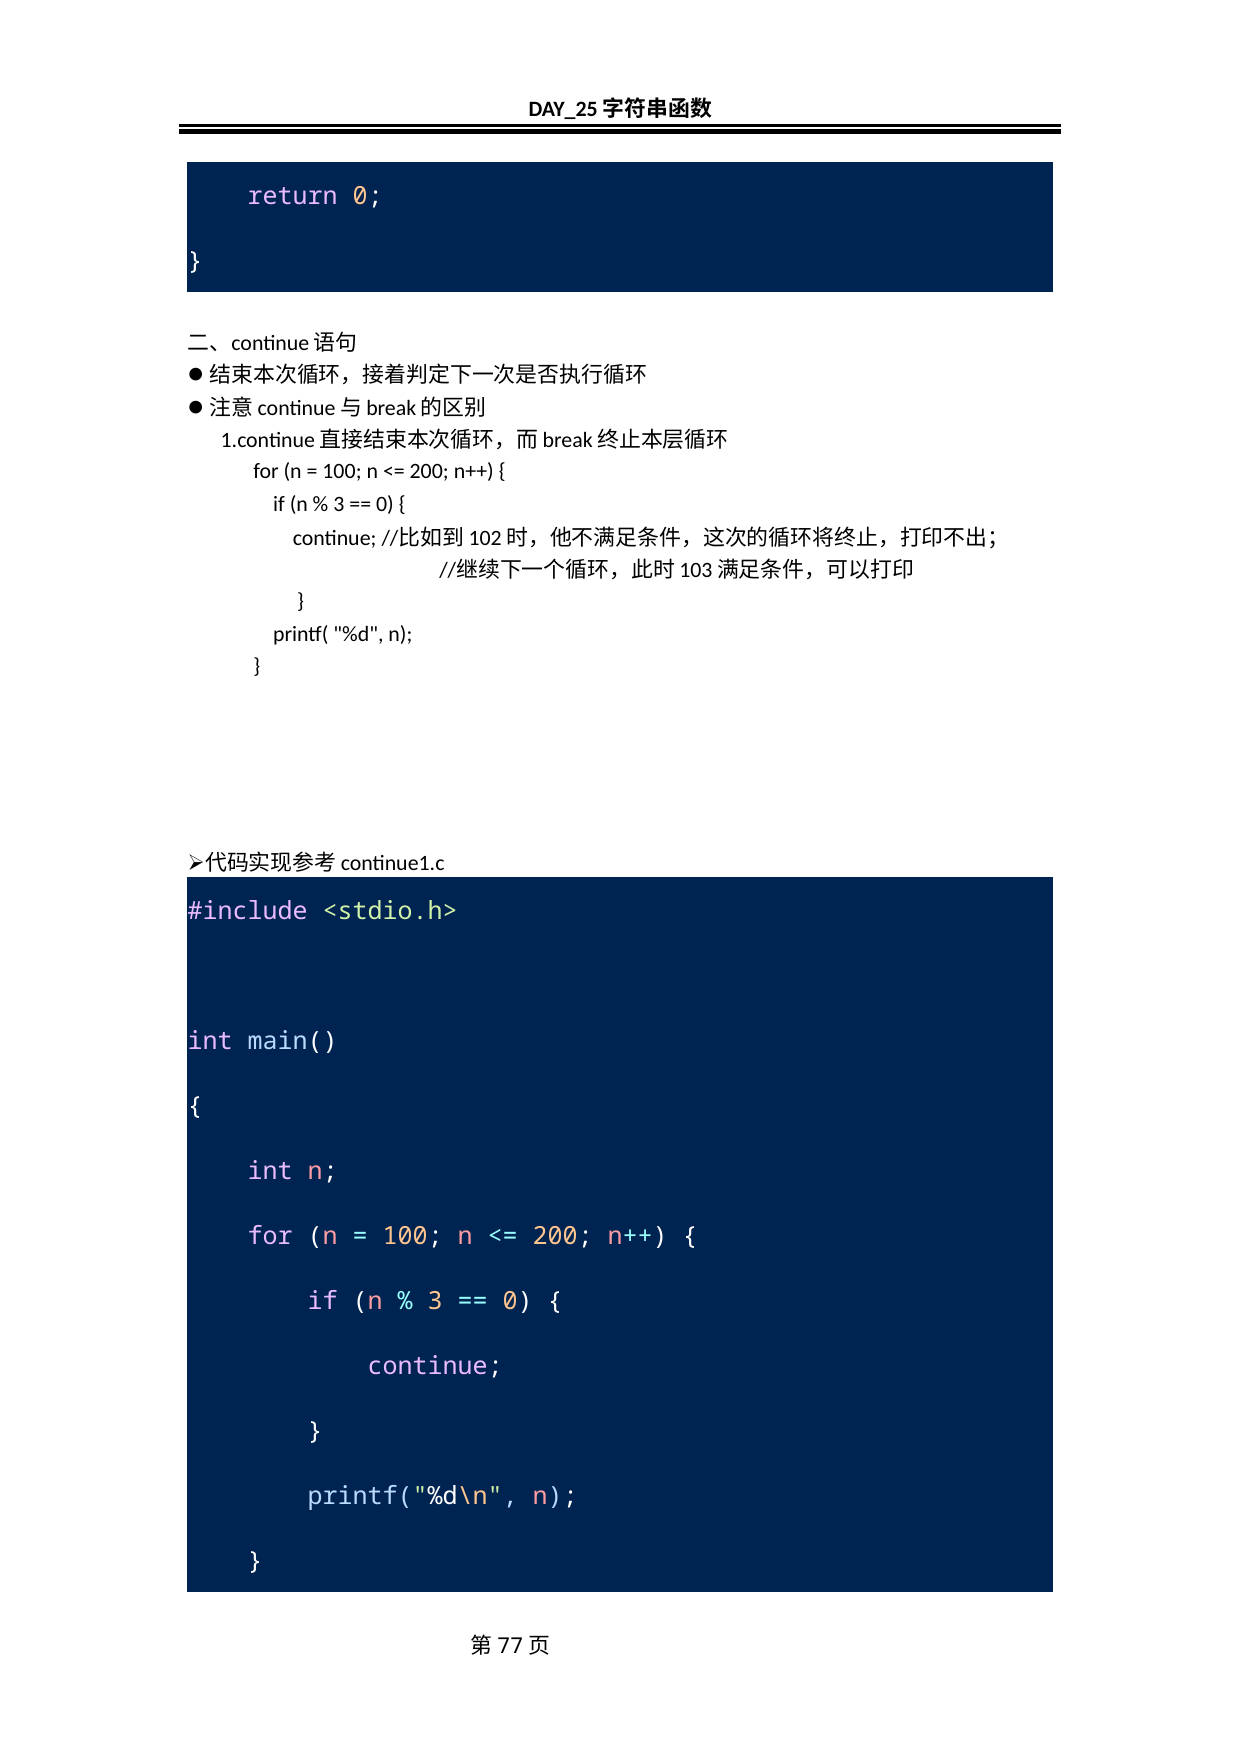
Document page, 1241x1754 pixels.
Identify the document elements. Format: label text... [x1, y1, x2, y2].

list } [187, 584, 1053, 617]
list continue语句 [187, 324, 1053, 357]
text return 0; [187, 162, 1053, 227]
text printf("%d\n", n); [187, 1462, 1053, 1527]
list if (n % 3 == 0) { [220, 487, 1053, 519]
list continue; //比如到102时，他不满足条件，这次的循环将终止，打印不出； [220, 519, 1053, 552]
list //继续下一个循环，此时103满足条件，可以打印 [384, 552, 1053, 584]
text #include <stdio.h> [187, 877, 1053, 942]
list 注意continue与break的区别 [187, 389, 1053, 422]
text } [187, 1397, 1053, 1462]
list 1.continue直接结束本次循环，而break终止本层循环 [187, 422, 1053, 454]
text { [187, 1072, 1053, 1137]
list printf( "%d", n); [220, 617, 1053, 649]
list } [220, 649, 1053, 682]
text int n; [187, 1137, 1053, 1202]
text int main() [187, 1007, 1053, 1072]
text if (n % 3 == 0) { [187, 1267, 1053, 1332]
list 代码实现参考continue1.c [187, 844, 1053, 877]
text continue; [187, 1332, 1053, 1397]
text for (n = 100; n <= 200; n++) { [187, 1202, 1053, 1267]
list for (n = 100; n <= 200; n++) { [220, 454, 1053, 487]
text } [187, 1527, 1053, 1592]
text } [187, 227, 1053, 292]
list 结束本次循环，接着判定下一次是否执行循环 [187, 357, 1053, 389]
